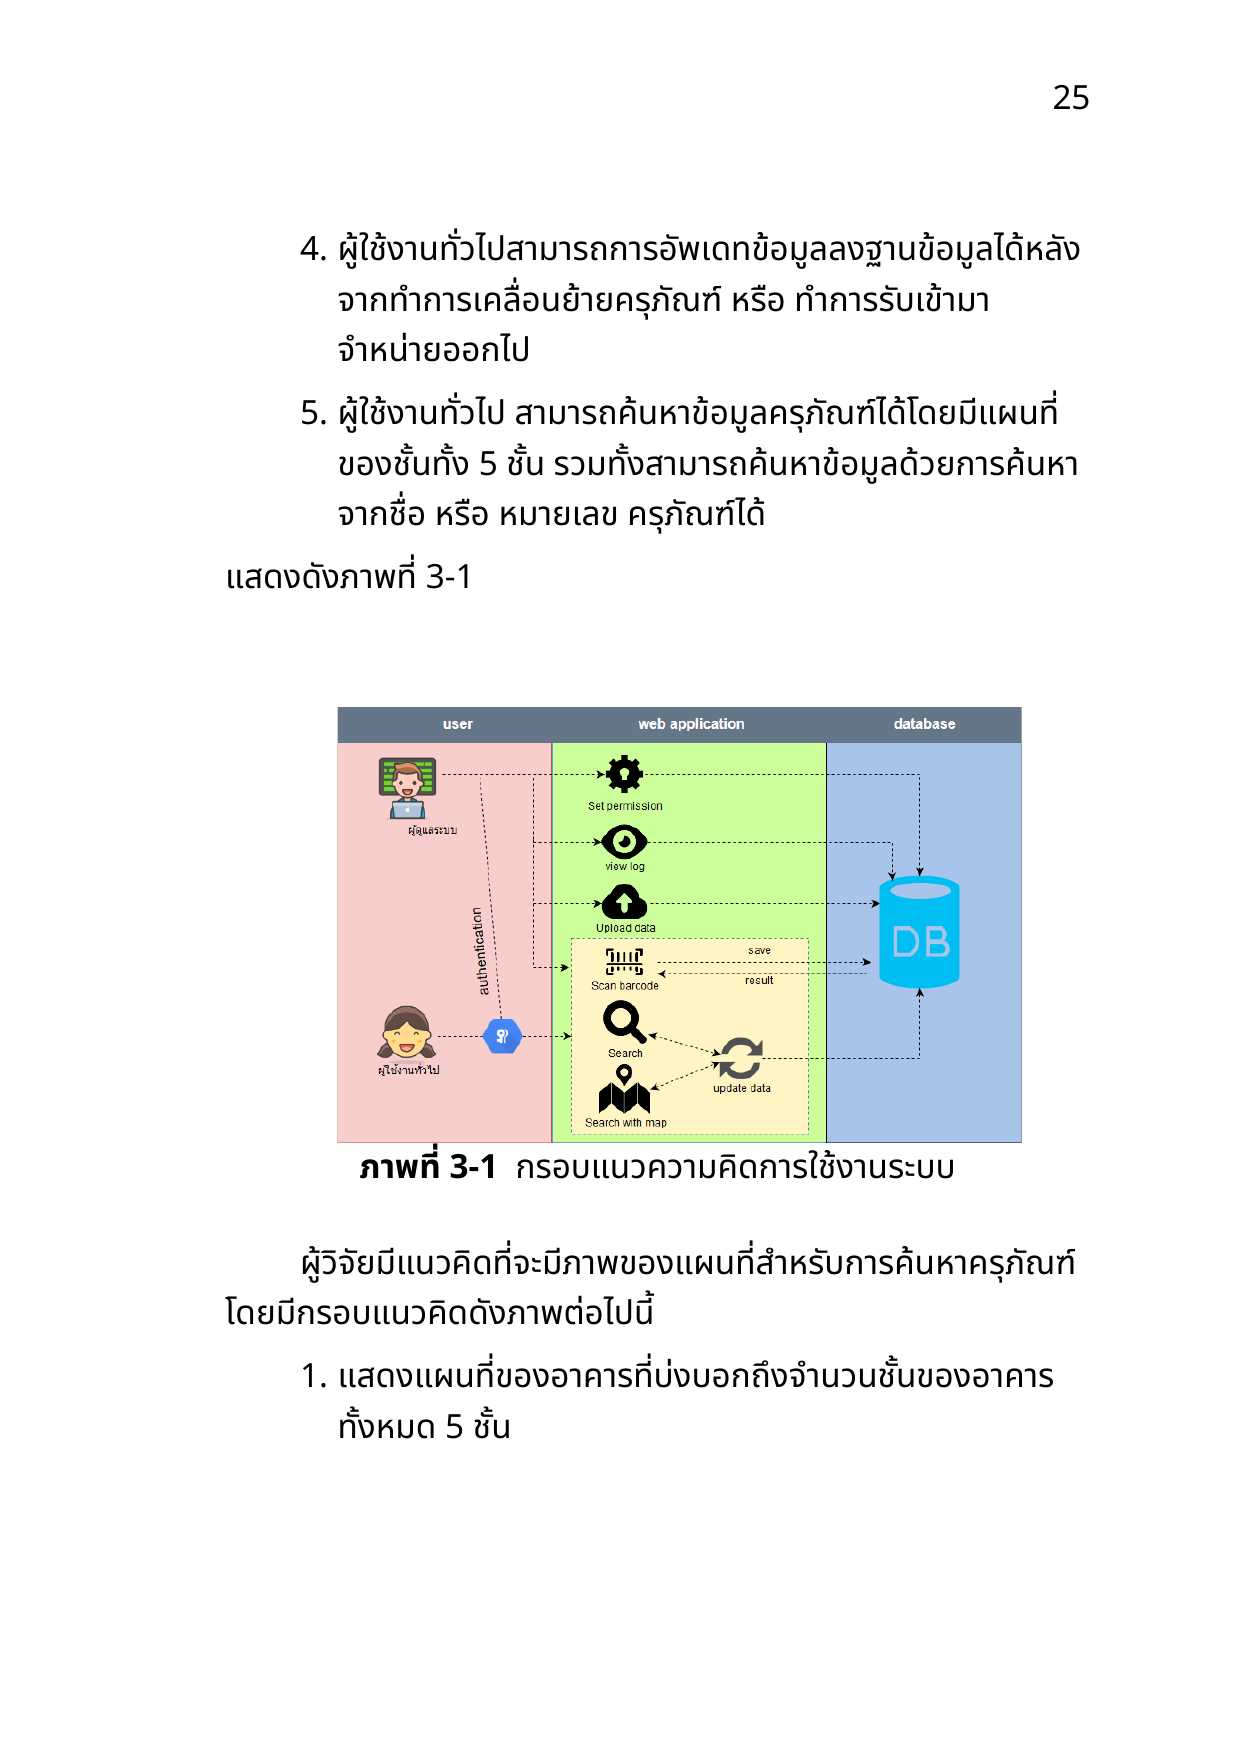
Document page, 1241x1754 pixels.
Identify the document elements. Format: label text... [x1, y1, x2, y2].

list ผู้ใช้งานทั่วไป สามารถค้นหาข้อมูลครุภัณฑ์ได้โดยมีแผนที่ของชั้นทั้ง 5 ชั้น รวมทั้งสามารถค้นหาข้อมูลด้วยการค้นหาจากชื่อ หรือ หมายเลข ครุภัณฑ์ได้ [300, 389, 1090, 541]
text ผู้วิจัยมีแนวคิดที่จะมีภาพของแผนที่สำหรับการค้นหาครุภัณฑ์โดยมีกรอบแนวคิดดังภาพต่อไปนี้ [225, 1239, 1090, 1339]
text ภาพที่ 3-1 กรอบแนวความคิดการใช้งานระบบ [225, 1143, 1090, 1193]
list ผู้ใช้งานทั่วไปสามารถการอัพเดทข้อมูลลงฐานข้อมูลได้หลังจากทำการเคลื่อนย้ายครุภัณฑ์ หรือ ทำการรับเข้ามา จำหน่ายออกไป [300, 225, 1090, 376]
text แสดงดังภาพที่ 3-1 [225, 553, 1090, 604]
picture [337, 707, 1022, 1143]
list แสดงแผนที่ของอาคารที่บ่งบอกถึงจำนวนชั้นของอาคาร ทั้งหมด 5 ชั้น [300, 1352, 1090, 1453]
